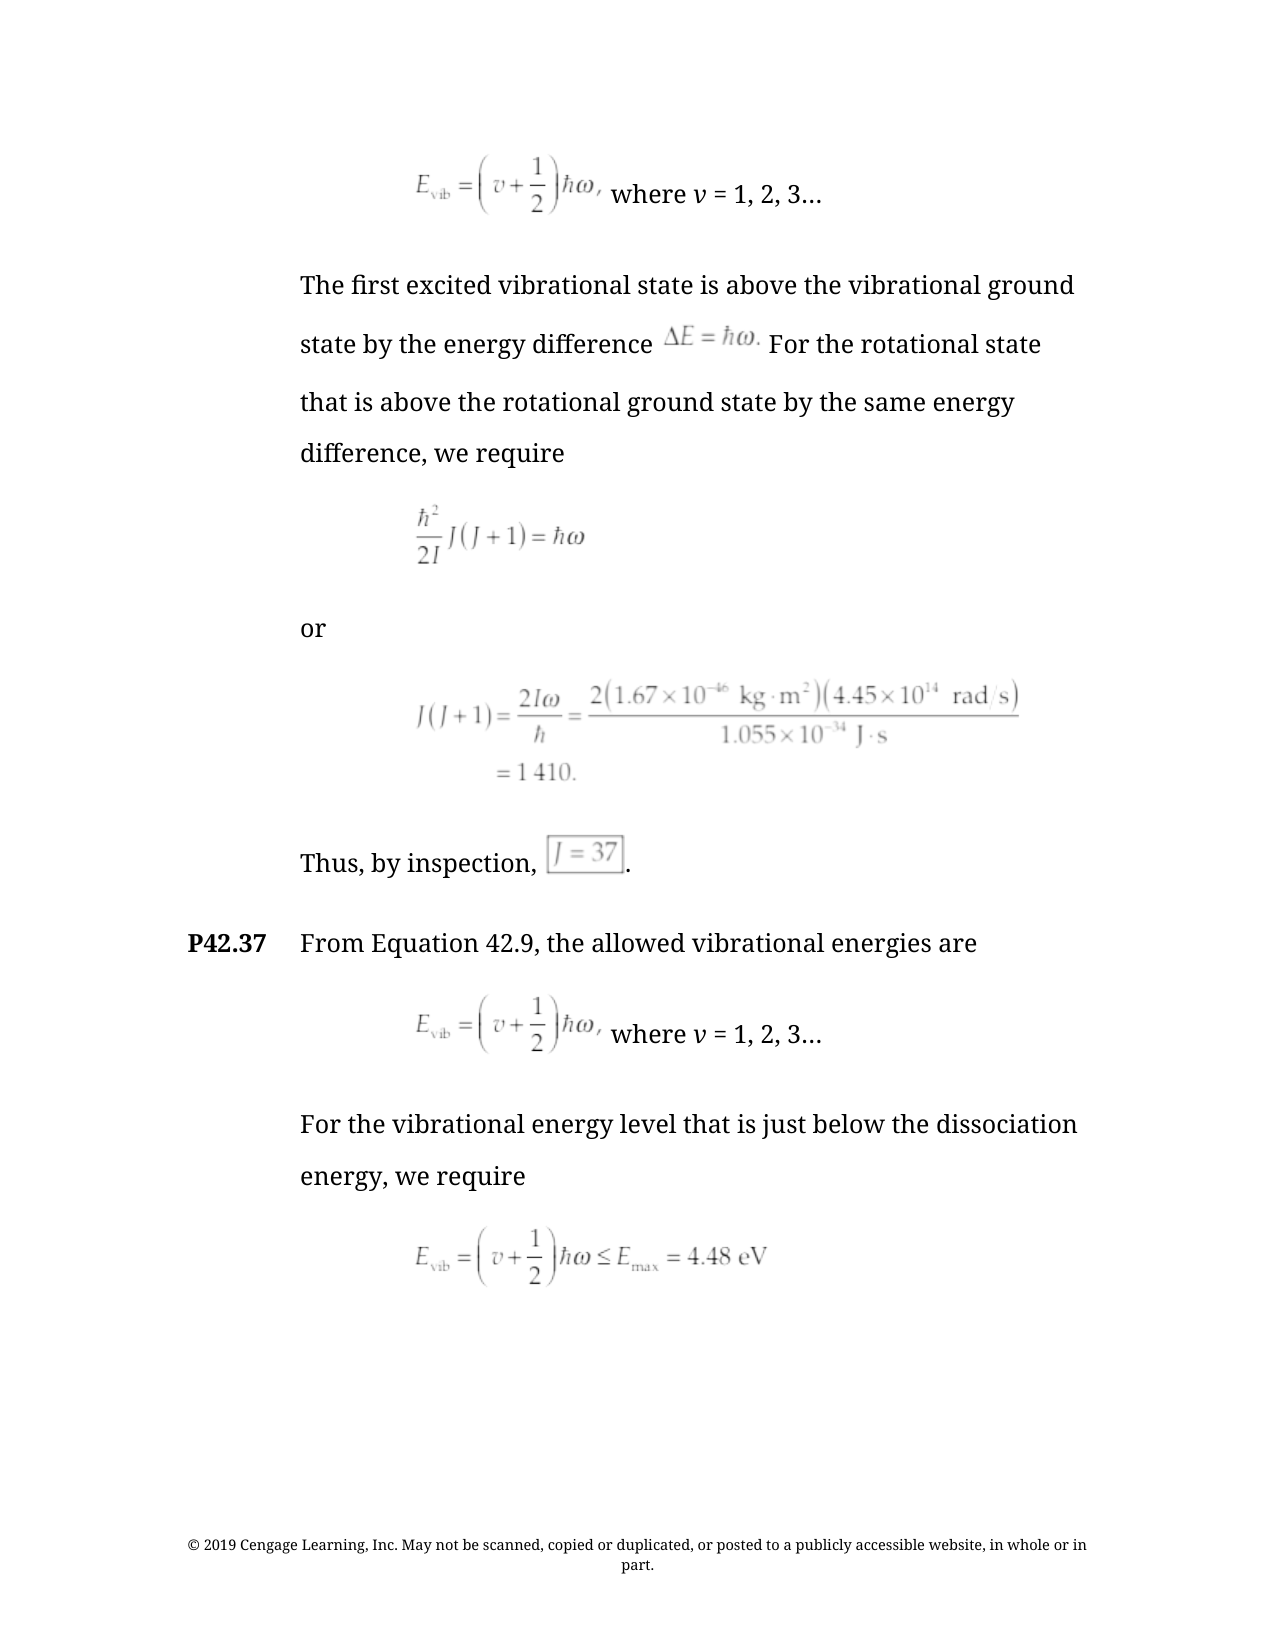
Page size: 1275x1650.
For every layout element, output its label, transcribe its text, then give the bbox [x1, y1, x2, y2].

text Thus, by inspection, . [187, 830, 1087, 896]
text For the vibrational energy level that is just below the dissociation energy, we require [187, 1107, 1087, 1192]
text The first excited vibrational state is above the vibrational ground state by the energy difference For the rotational state that is above the rotational ground state by the same energy difference, we require [187, 268, 1087, 470]
text or [187, 610, 1087, 644]
text P42.37 From Equation 42.9, the allowed vibrational energies are [187, 926, 1087, 959]
text where v = 1, 2, 3… [187, 989, 1087, 1078]
text where v = 1, 2, 3… [187, 150, 1087, 238]
